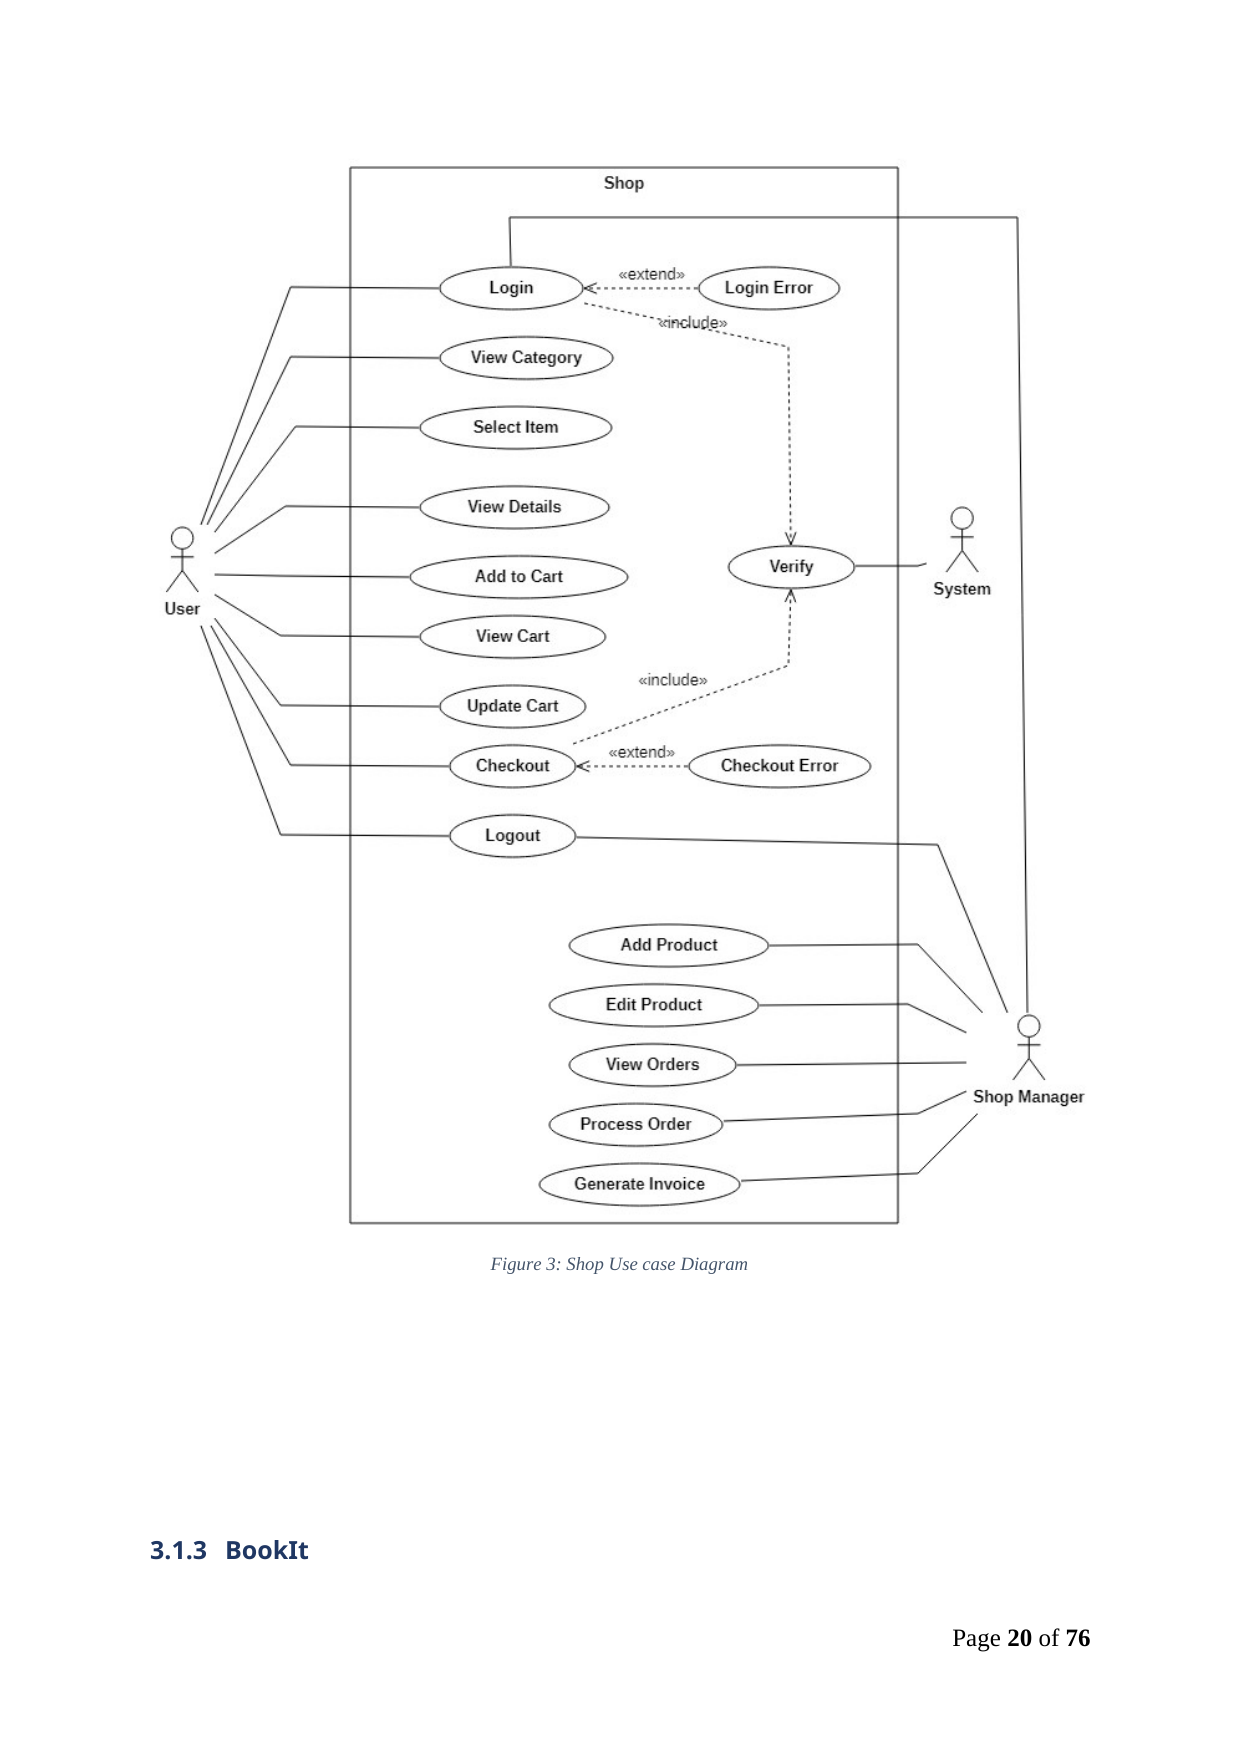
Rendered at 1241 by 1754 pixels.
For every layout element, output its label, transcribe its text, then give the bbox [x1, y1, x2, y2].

picture [150, 150, 1091, 1232]
subtitle BookIt [150, 1532, 1090, 1566]
